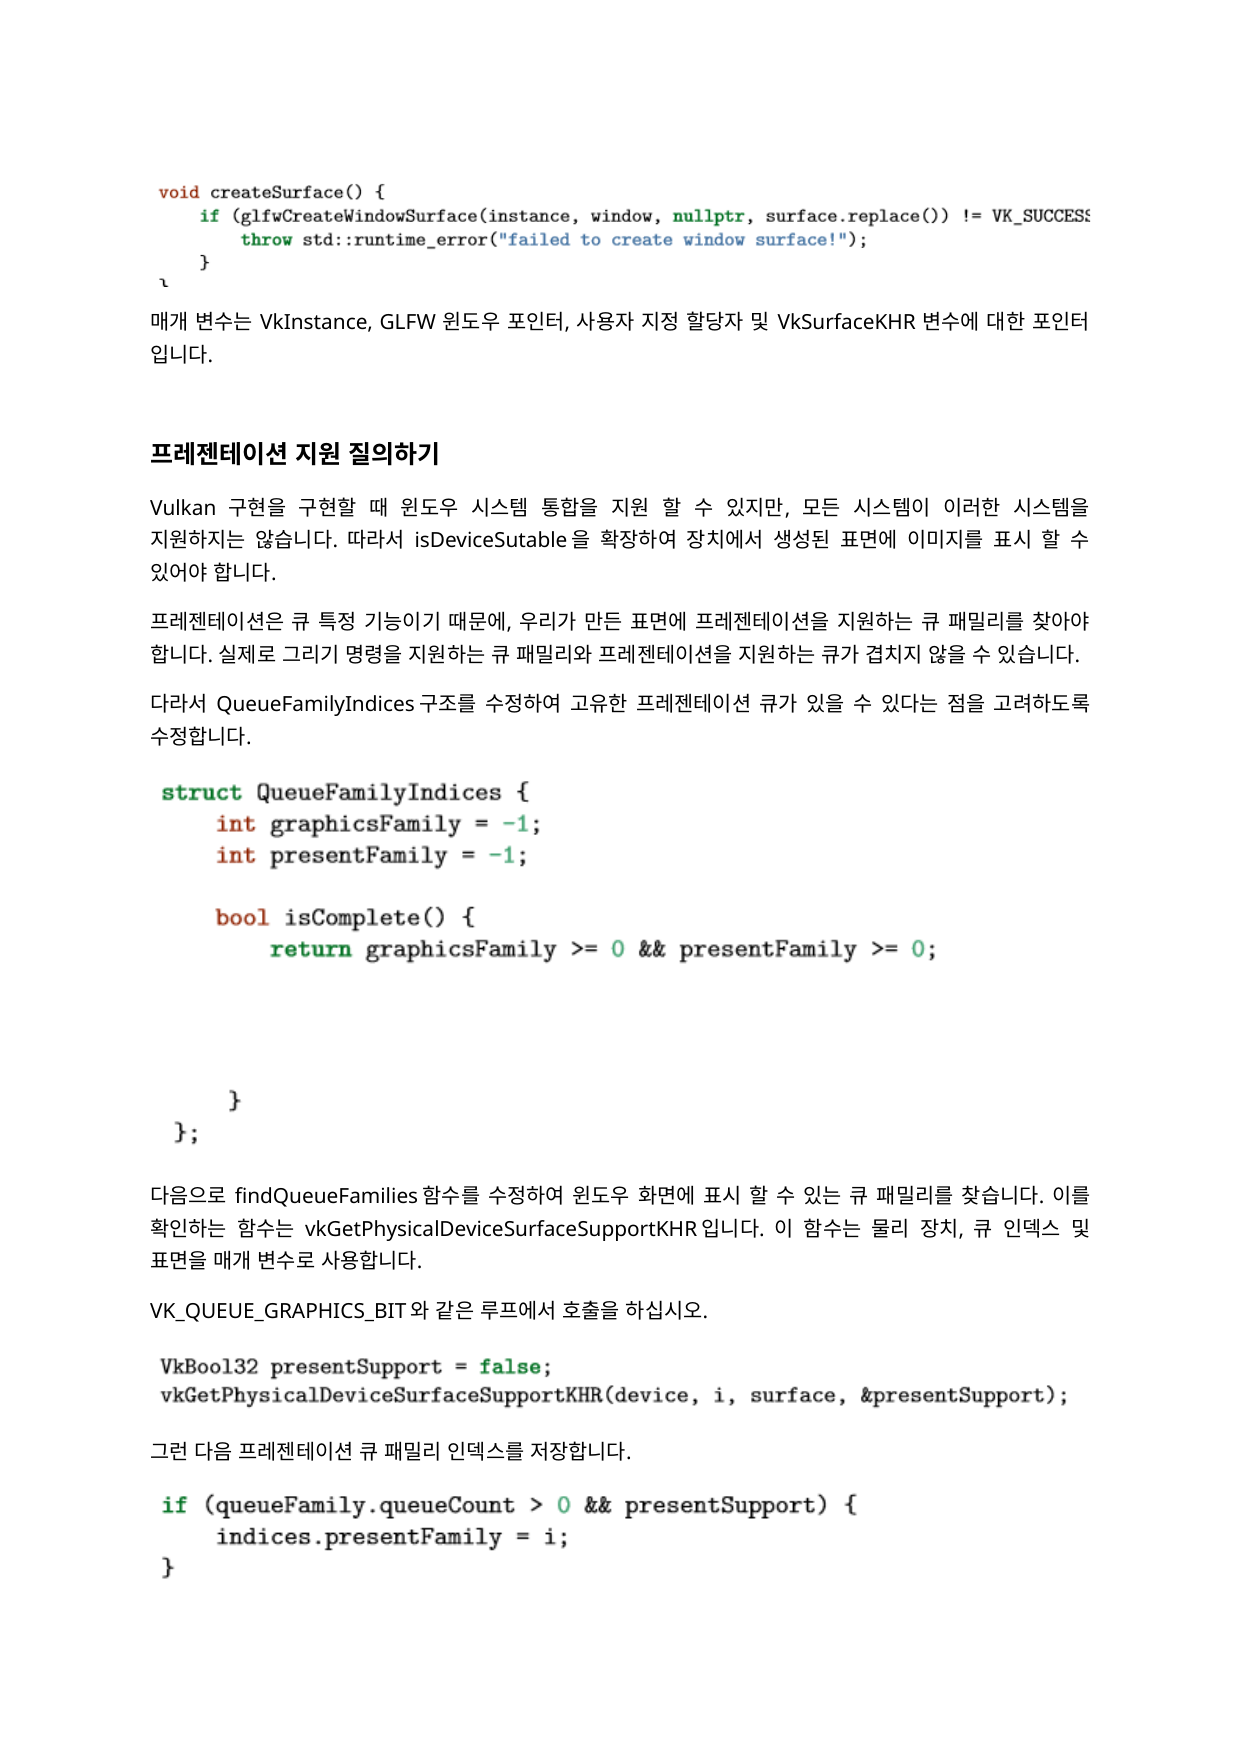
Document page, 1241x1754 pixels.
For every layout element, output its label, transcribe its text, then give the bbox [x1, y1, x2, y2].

text 그런 다음 프레젠테이션 큐 패밀리 인덱스를 저장합니다. [150, 1436, 1090, 1466]
text Vulkan 구현을 구현할 때 윈도우 시스템 통합을 지원 할 수 있지만, 모든 시스템이 이러한 시스템을 지원하지는 않습니다. 따라서 isDeviceSutable을 확장하여 장치에서 생성된 표면에 이미지를 표시 할 수 있어야 합니다. [150, 491, 1090, 586]
text 매개 변수는 VkInstance, GLFW 윈도우 포인터, 사용자 지정 할당자 및 VkSurfaceKHR 변수에 대한 포인터 입니다. [150, 306, 1090, 369]
picture [150, 177, 1091, 287]
picture [150, 1343, 1091, 1417]
text 프레젠테이션 지원 질의하기 [150, 435, 1090, 471]
picture [150, 1010, 599, 1161]
text 프레젠테이션은 큐 특정 기능이기 때문에, 우리가 만든 표면에 프레젠테이션을 지원하는 큐 패밀리를 찾아야 합니다. 실제로 그리기 명령을 지원하는 큐 패밀리와 프레젠테이션을 지원하는 큐가 겹치지 않을 수 있습니다. [150, 606, 1090, 668]
picture [150, 769, 971, 992]
text 다음으로 findQueueFamilies함수를 수정하여 윈도우 화면에 표시 할 수 있는 큐 패밀리를 찾습니다. 이를 확인하는 함수는 vkGetPhysicalDeviceSurfaceSupportKHR입니다. 이 함수는 물리 장치, 큐 인덱스 및 표면을 매개 변수로 사용합니다. [150, 1179, 1090, 1275]
picture [150, 1485, 879, 1593]
text 다라서 QueueFamilyIndices구조를 수정하여 고유한 프레젠테이션 큐가 있을 수 있다는 점을 고려하도록 수정합니다. [150, 688, 1090, 751]
text VK_QUEUE_GRAPHICS_BIT와 같은 루프에서 호출을 하십시오. [150, 1294, 1090, 1324]
